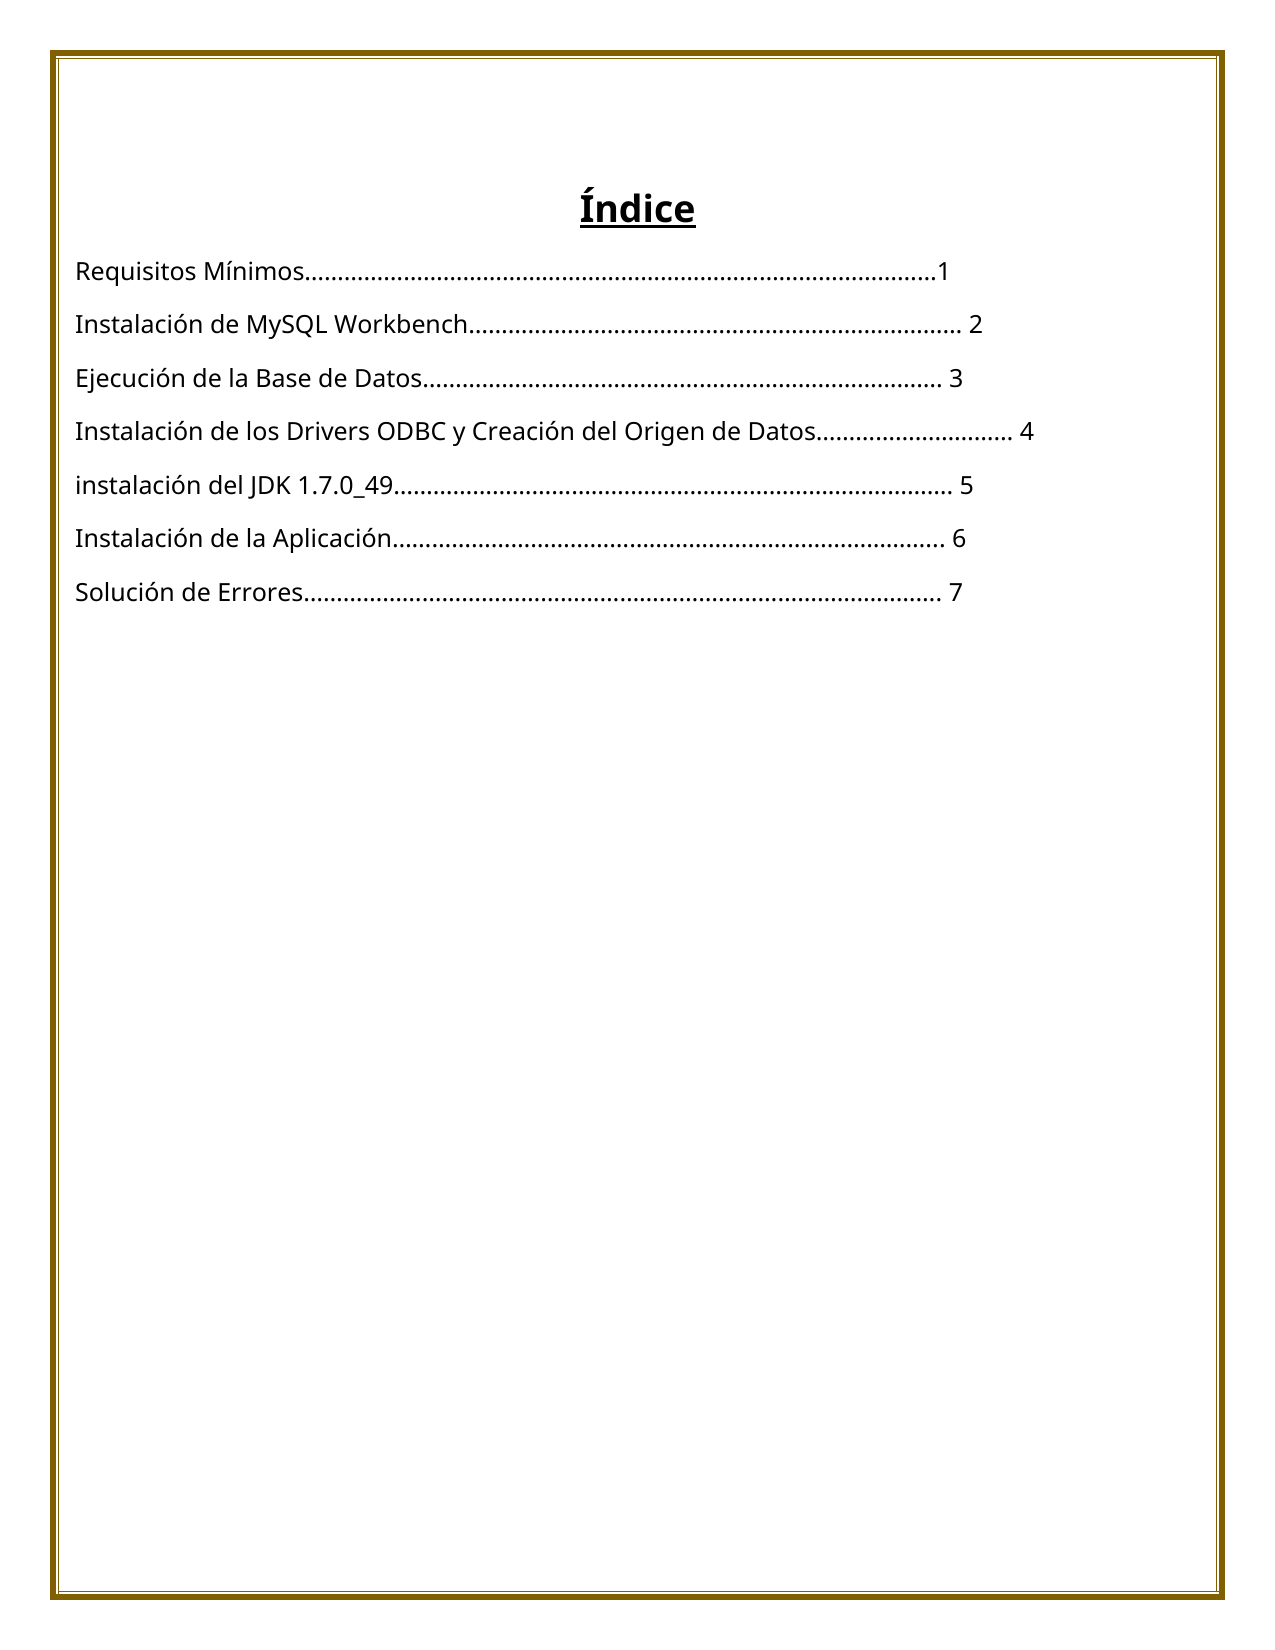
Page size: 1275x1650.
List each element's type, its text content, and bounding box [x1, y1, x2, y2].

text instalación del JDK 1.7.0_49…………………………………………………………………………. 5 [75, 467, 1200, 501]
text Requisitos Mínimos……………………………………………………………………………………1 [75, 254, 1200, 288]
text Instalación de MySQL Workbench………………………………………………………………… 2 [75, 307, 1200, 341]
text Instalación de los Drivers ODBC y Creación del Origen de Datos………………………… 4 [75, 414, 1200, 448]
text Ejecución de la Base de Datos……………………………………………………………………. 3 [75, 361, 1200, 394]
text Índice [75, 182, 1200, 233]
text Solución de Errores……………………………………………………………………………………. 7 [75, 574, 1200, 608]
text Instalación de la Aplicación………………………………………………………………………... 6 [75, 521, 1200, 555]
